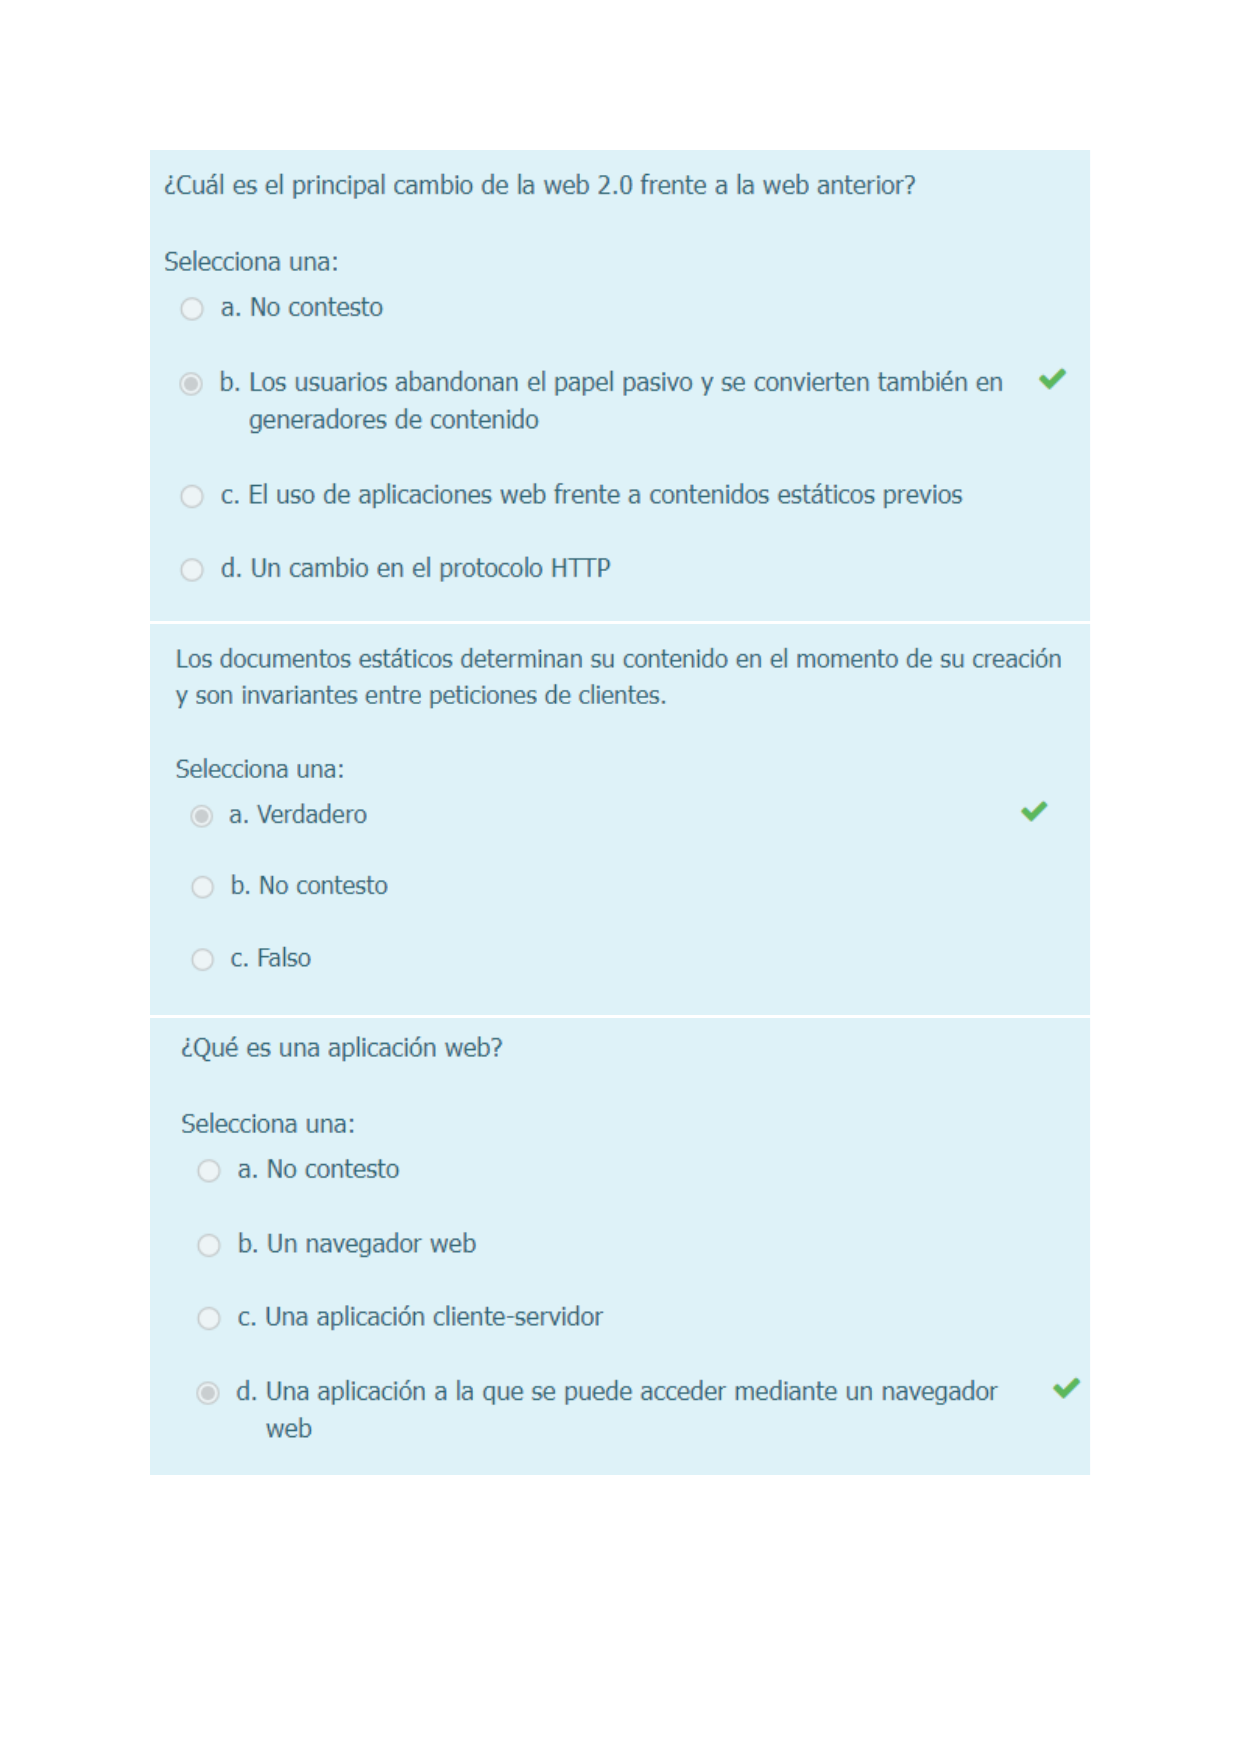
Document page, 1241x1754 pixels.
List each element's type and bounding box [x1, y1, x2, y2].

picture [150, 624, 1091, 1015]
picture [150, 1018, 1091, 1475]
picture [150, 150, 1091, 621]
